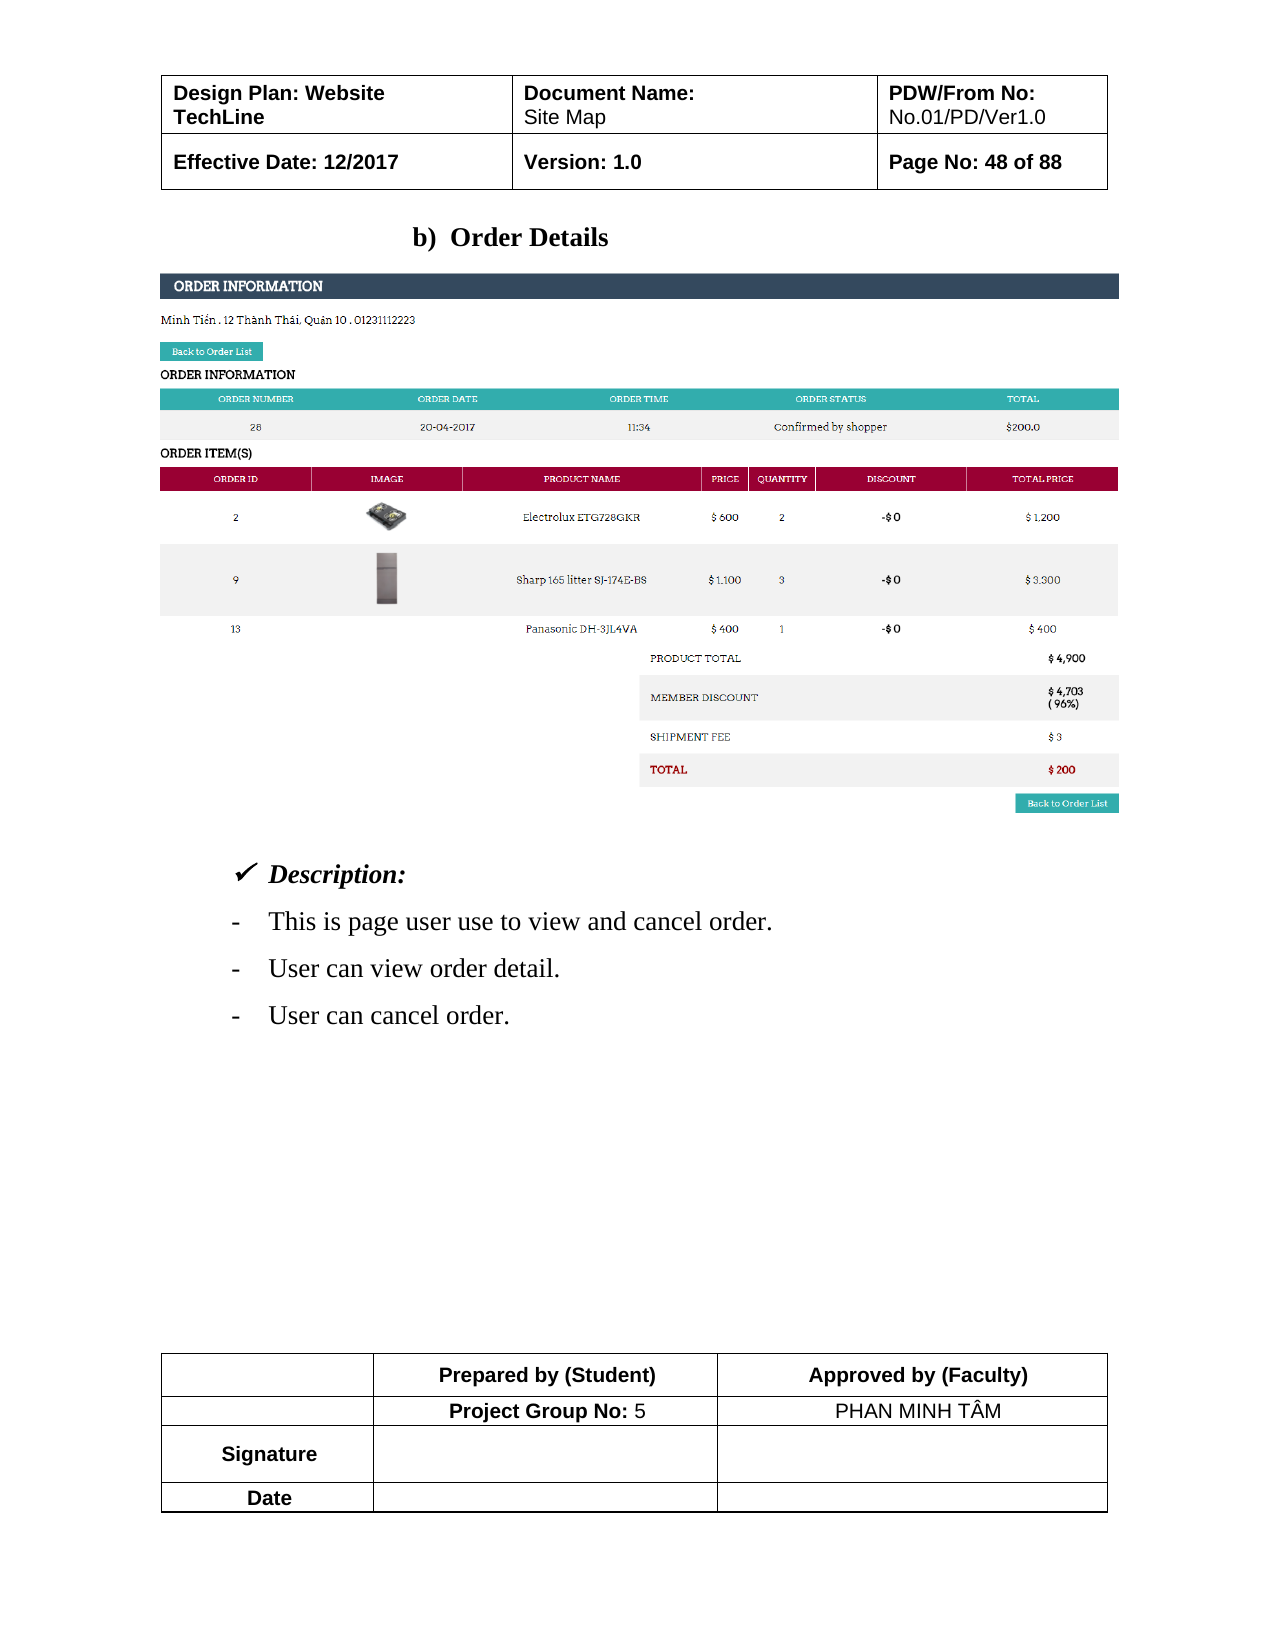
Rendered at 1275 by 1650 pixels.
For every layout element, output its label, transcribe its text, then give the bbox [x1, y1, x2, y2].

list Description: [231, 859, 1125, 890]
list User can cancel order. [231, 999, 1125, 1030]
list User can view order detail. [231, 952, 1125, 983]
picture [150, 267, 1125, 818]
list Order Details [412, 221, 1125, 252]
list This is page user use to view and cancel order. [231, 906, 1125, 937]
